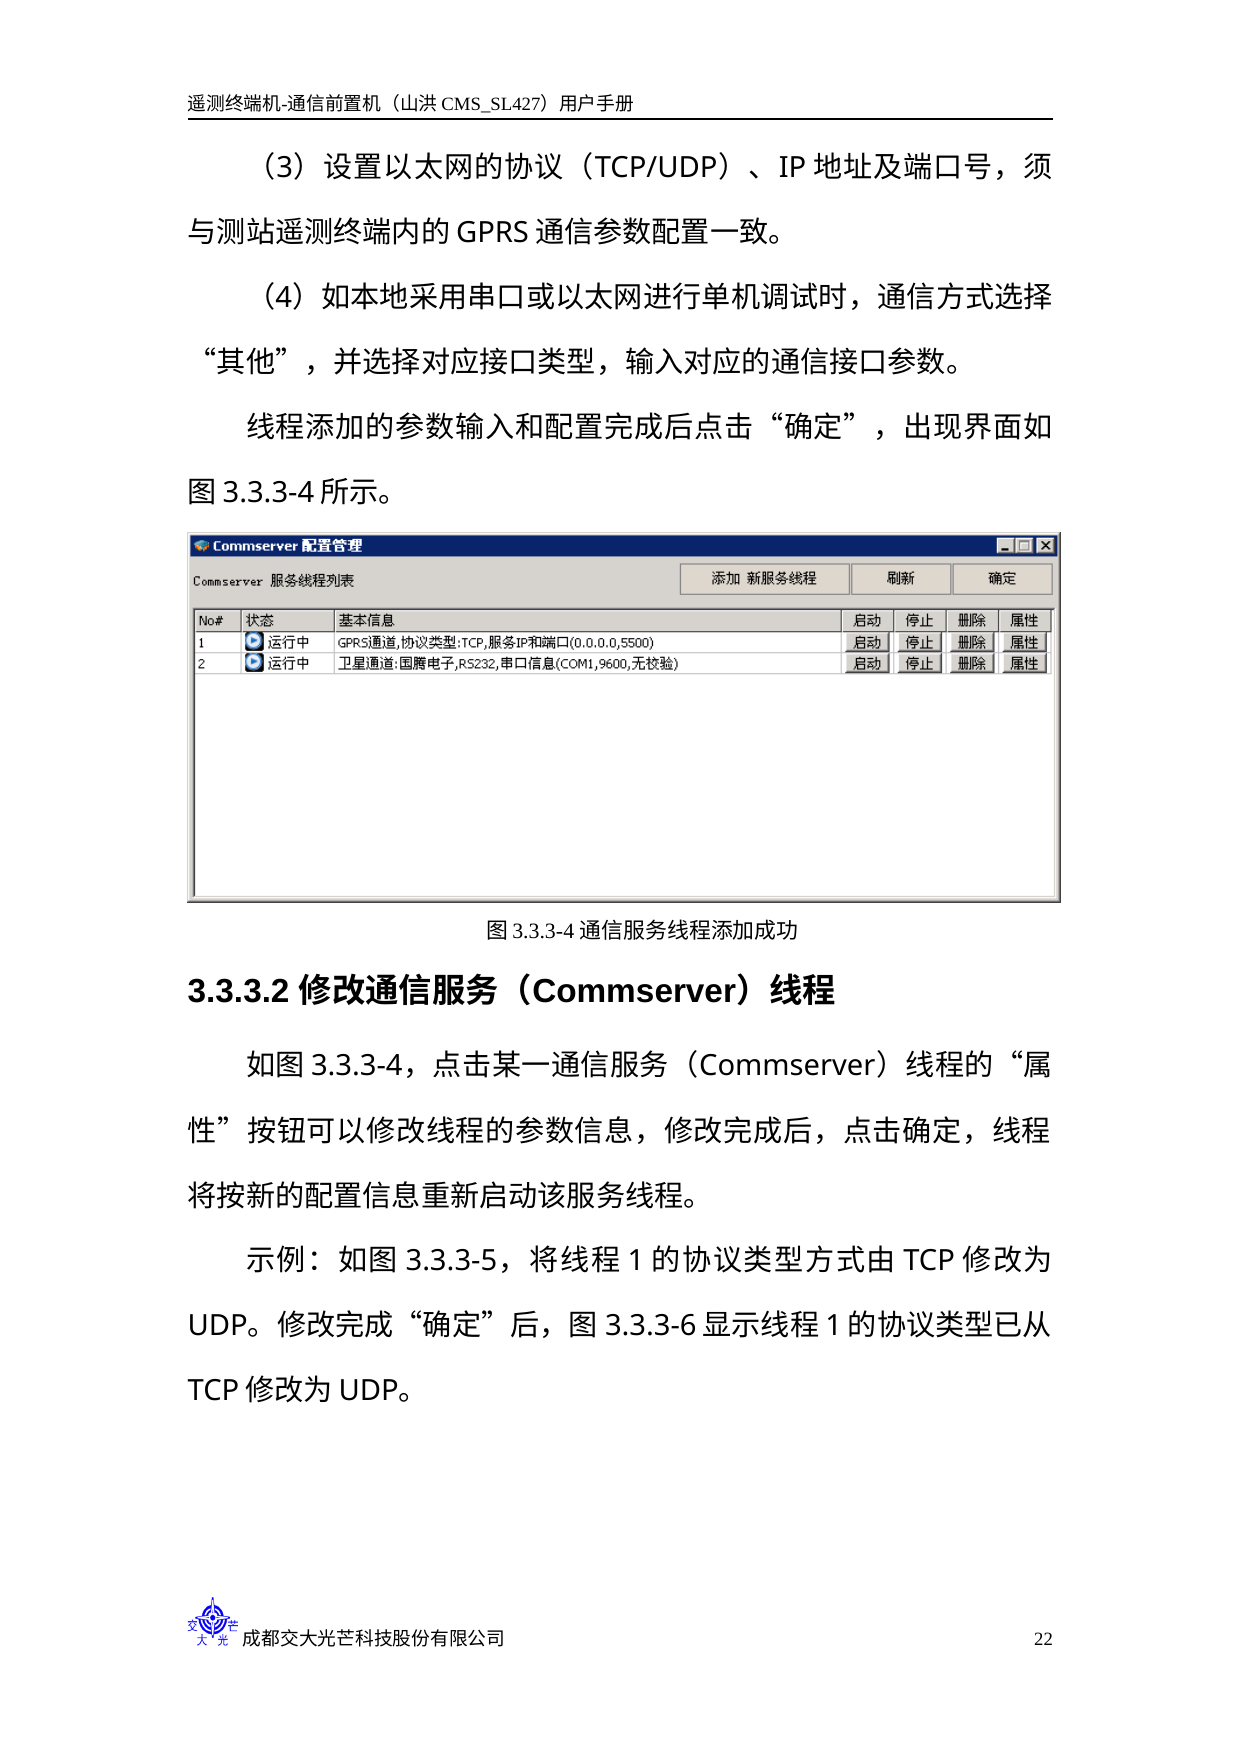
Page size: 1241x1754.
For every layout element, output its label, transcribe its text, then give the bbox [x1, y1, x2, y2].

text 线程添加的参数输入和配置完成后点击“确定”，出现界面如图3.3.3-4所示。 [187, 392, 1053, 522]
picture [187, 532, 1061, 903]
text （4）如本地采用串口或以太网进行单机调试时，通信方式选择“其他”，并选择对应接口类型，输入对应的通信接口参数。 [187, 262, 1053, 392]
text （3）设置以太网的协议（TCP/UDP）、IP地址及端口号，须与测站遥测终端内的GPRS通信参数配置一致。 [187, 132, 1053, 262]
picture [187, 1597, 243, 1646]
subtitle .2 修改通信服务（Commserver）线程 [187, 955, 1053, 1020]
text 图3.3.3-4 通信服务线程添加成功 [187, 912, 1053, 945]
text 示例：如图3.3.3-5，将线程1的协议类型方式由TCP修改为UDP。修改完成“确定”后，图3.3.3-6显示线程1的协议类型已从TCP修改为UDP。 [187, 1226, 1053, 1421]
text 如图3.3.3-4，点击某一通信服务（Commserver）线程的“属性”按钮可以修改线程的参数信息，修改完成后，点击确定，线程将按新的配置信息重新启动该服务线程。 [187, 1031, 1053, 1226]
